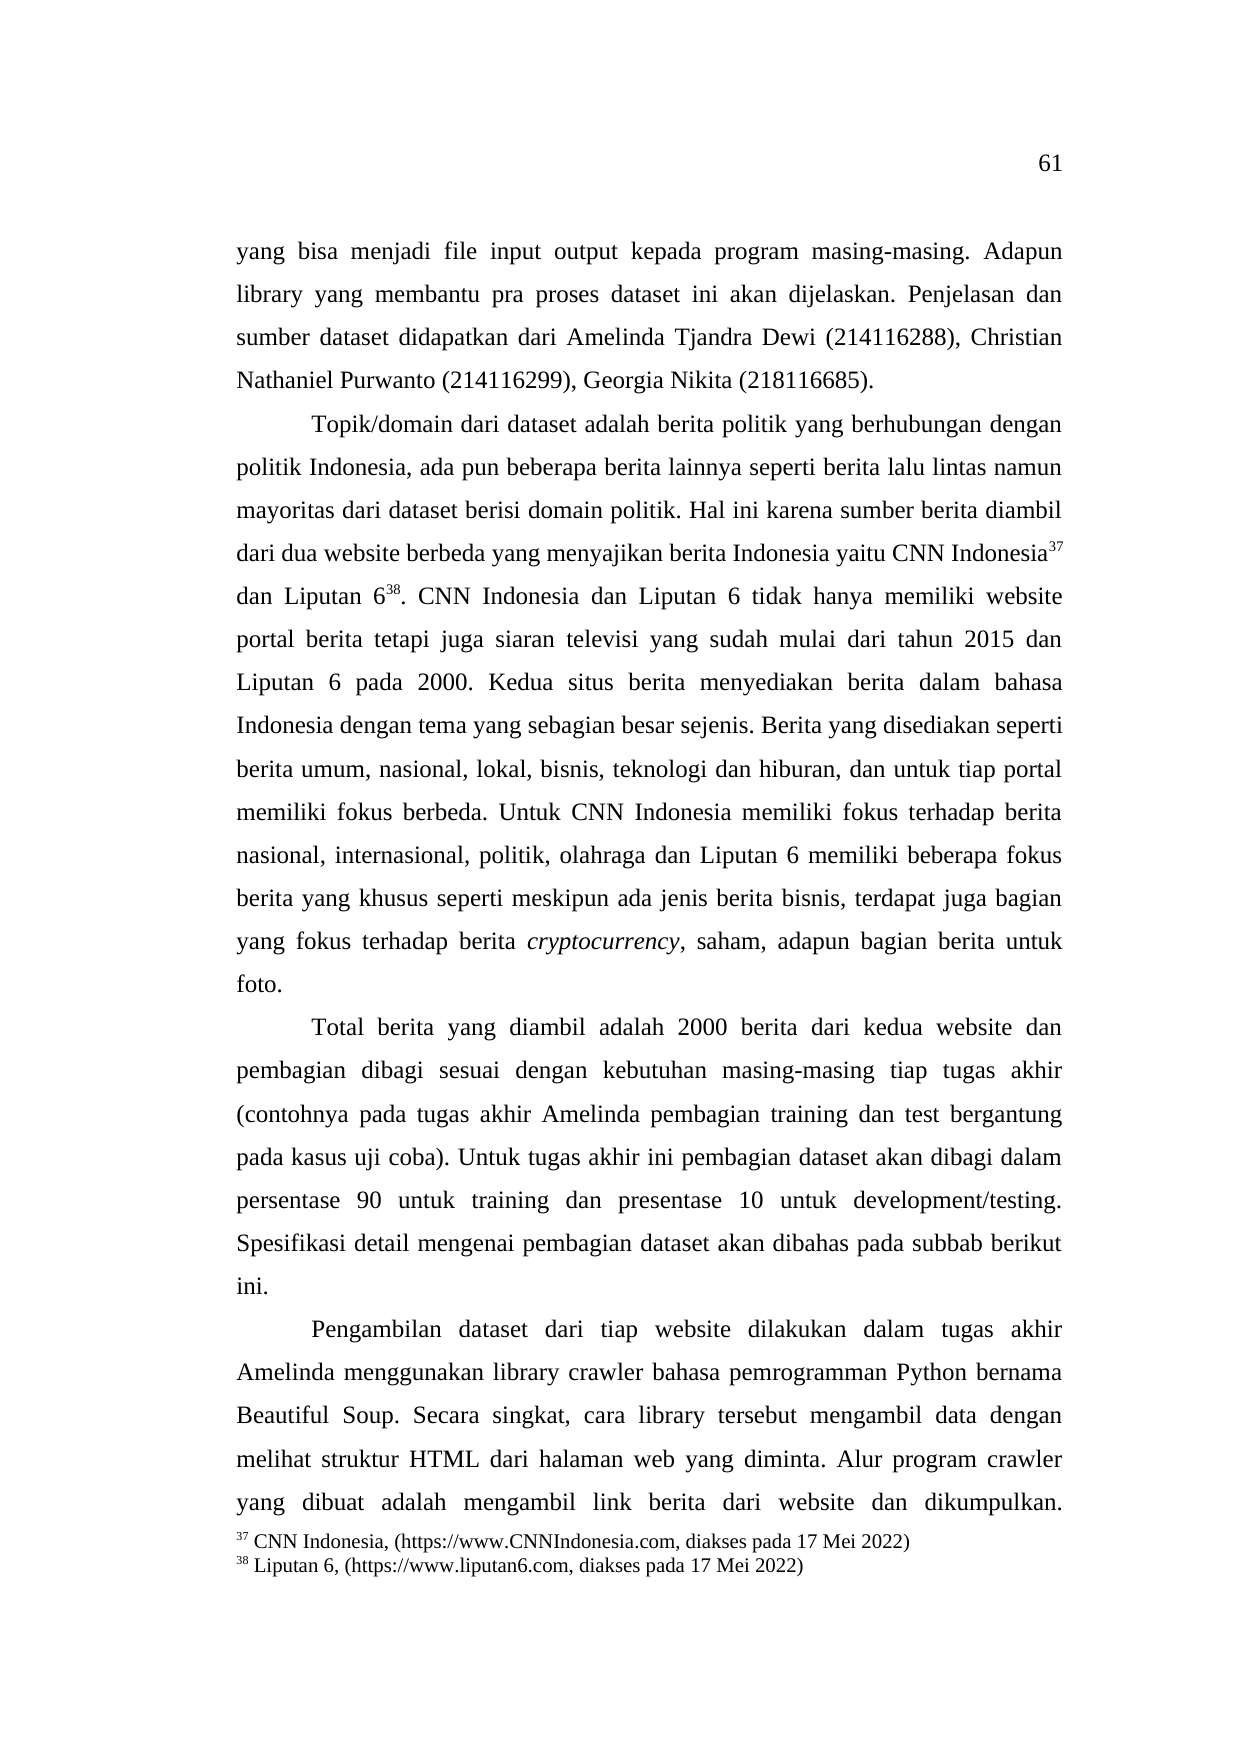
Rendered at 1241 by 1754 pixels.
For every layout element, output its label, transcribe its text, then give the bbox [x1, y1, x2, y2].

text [236, 1314, 1063, 1516]
text Total berita yang diambil adalah 2000 berita dari kedua website dan pembagian dibagi sesuai dengan kebutuhan masing-masing tiap tugas akhir (contohnya pada tugas akhir Amelinda pembagian training dan test bergantung pada kasus uji coba). Untuk tugas akhir ini pembagian dataset akan dibagi dalam persentase 90 untuk training dan presentase 10 untuk development/testing. Spesifikasi detail mengenai pembagian dataset akan dibahas pada subbab berikut ini. [236, 1012, 1063, 1300]
text Topik/domain dari dataset adalah berita politik yang berhubungan dengan politik Indonesia, ada pun beberapa berita lainnya seperti berita lalu lintas namun mayoritas dari dataset berisi domain politik. Hal ini karena sumber berita diambil dari dua website berbeda yang menyajikan berita Indonesia yaitu CNN Indonesia dan Liputan 6. CNN Indonesia dan Liputan 6 tidak hanya memiliki website portal berita tetapi juga siaran televisi yang sudah mulai dari tahun 2015 dan Liputan 6 pada 2000. Kedua situs berita menyediakan berita dalam bahasa Indonesia dengan tema yang sebagian besar sejenis. Berita yang disediakan seperti berita umum, nasional, lokal, bisnis, teknologi dan hiburan, dan untuk tiap portal memiliki fokus berbeda. Untuk CNN Indonesia memiliki fokus terhadap berita nasional, internasional, politik, olahraga dan Liputan 6 memiliki beberapa fokus berita yang khusus seperti meskipun ada jenis berita bisnis, terdapat juga bagian yang fokus terhadap berita cryptocurrency, saham, adapun bagian berita untuk foto. [236, 409, 1063, 998]
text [236, 236, 1063, 394]
